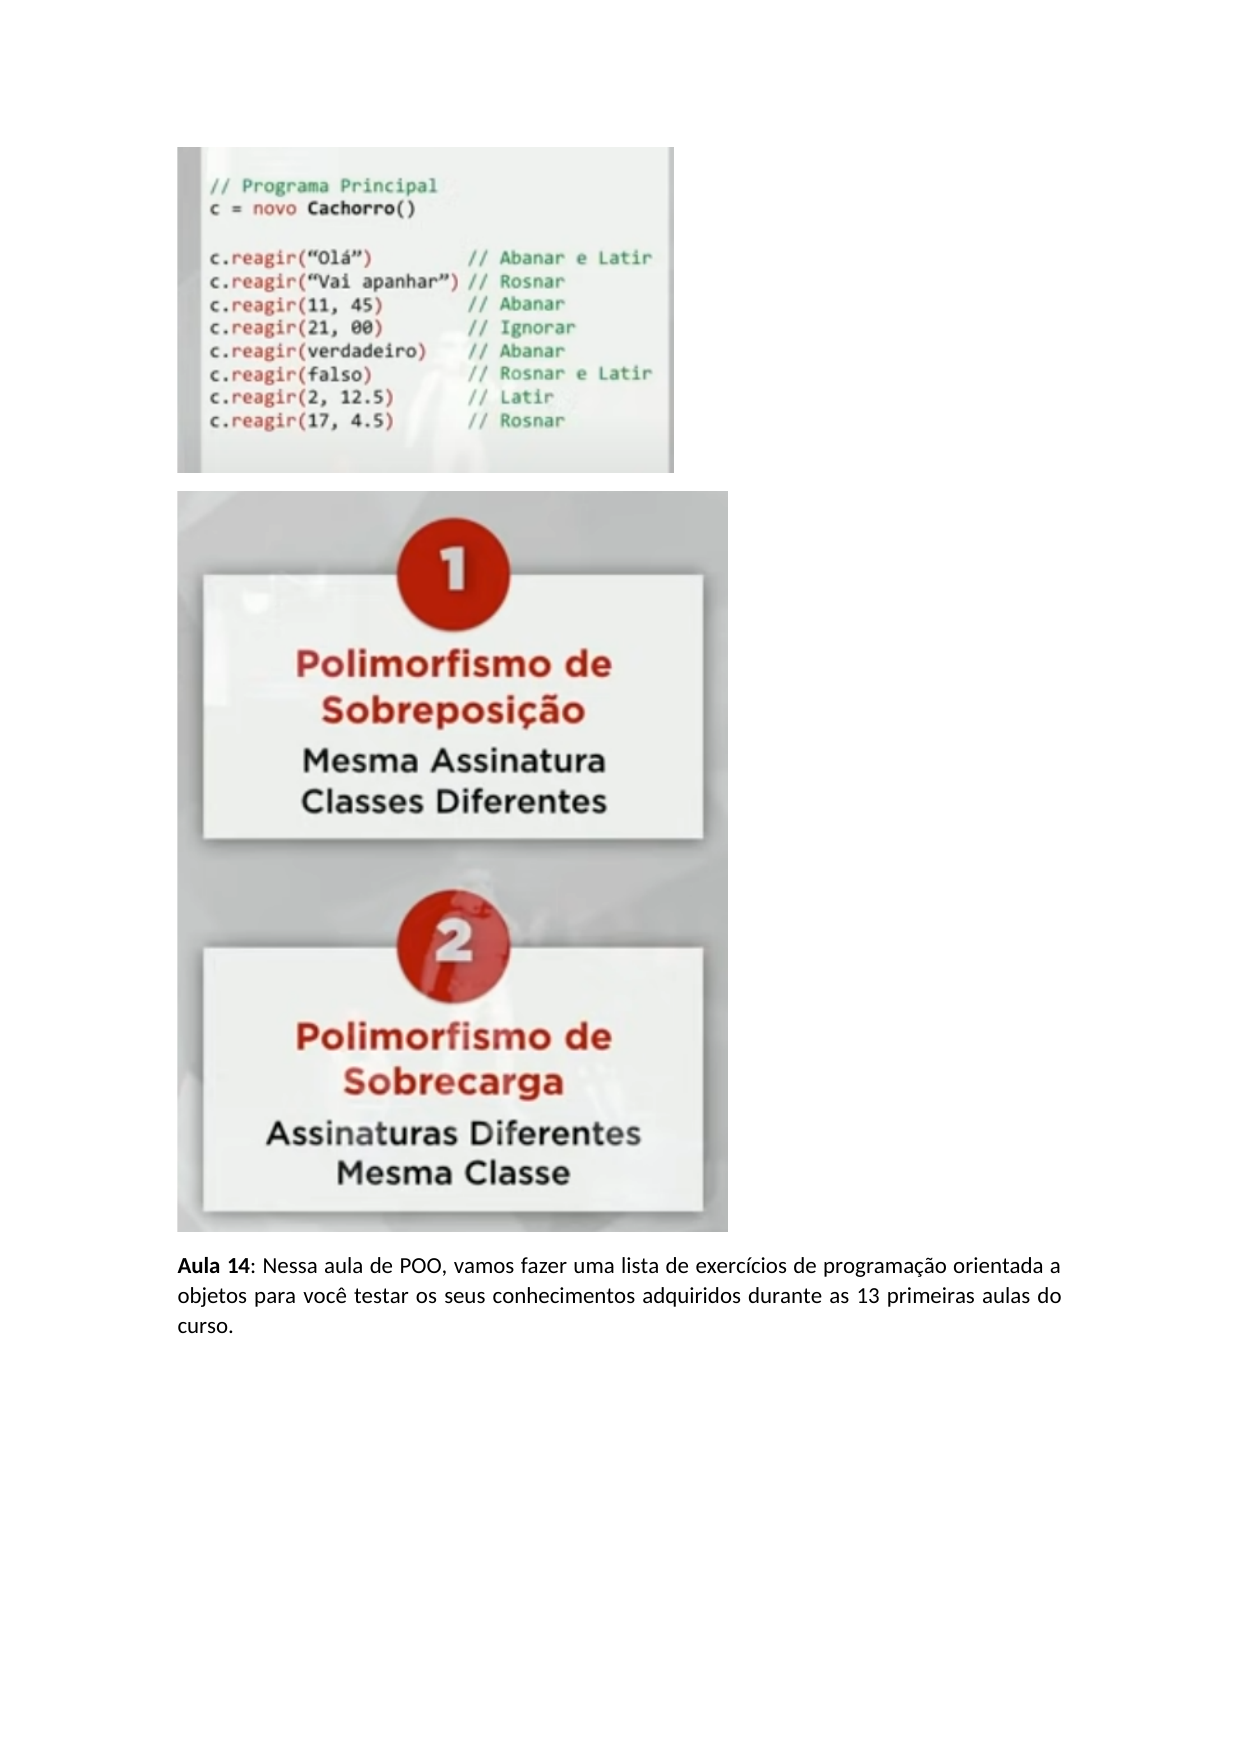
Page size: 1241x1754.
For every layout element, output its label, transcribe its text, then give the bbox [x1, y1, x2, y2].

picture [177, 491, 728, 1232]
text Aula 14: Nessa aula de POO, vamos fazer uma lista de exercícios de programação orientada a objetos para você testar os seus conhecimentos adquiridos durante as 13 primeiras aulas do curso. [177, 1251, 1063, 1339]
picture [177, 147, 674, 473]
